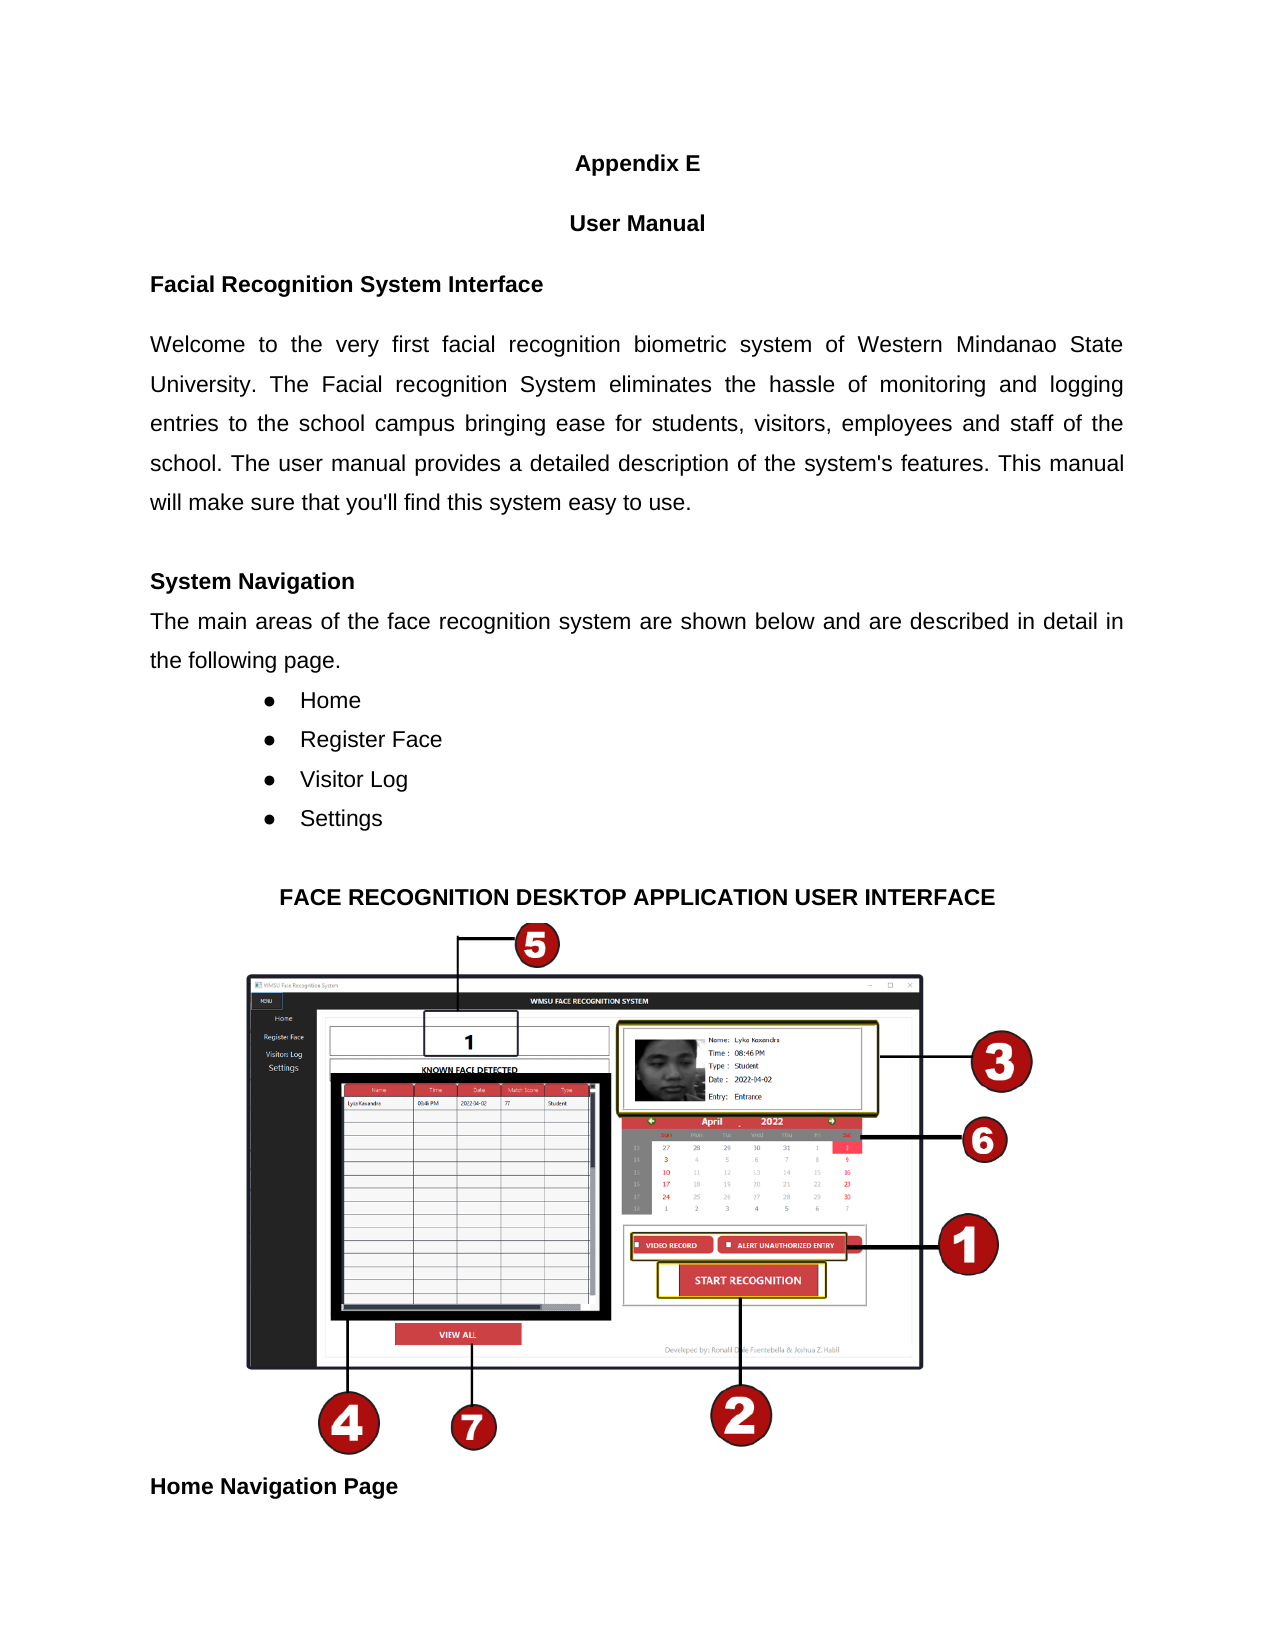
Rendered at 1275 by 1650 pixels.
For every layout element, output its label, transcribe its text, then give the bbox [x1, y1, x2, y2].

text Appendix E [150, 150, 1125, 176]
text Welcome to the very first facial recognition biometric system of Western Mindanao State University. The Facial recognition System eliminates the hassle of monitoring and logging entries to the school campus bringing ease for students, visitors, employees and staff of the school. The user manual provides a detailed description of the system's features. This manual will make sure that you'll find this system easy to use. [150, 331, 1125, 516]
text Home Navigation Page [150, 1473, 1125, 1499]
list Visitor Log [262, 766, 1125, 792]
list Register Face [262, 726, 1125, 752]
picture [217, 923, 1058, 1461]
text The main areas of the face recognition system are shown below and are described in detail in the following page. [150, 608, 1125, 673]
text Facial Recognition System Interface [150, 271, 1125, 297]
text FACE RECOGNITION DESKTOP APPLICATION USER INTERFACE [150, 884, 1125, 910]
list Settings [262, 805, 1125, 831]
text System Navigation [150, 568, 1125, 594]
text User Manual [150, 210, 1125, 237]
list Home [262, 687, 1125, 713]
